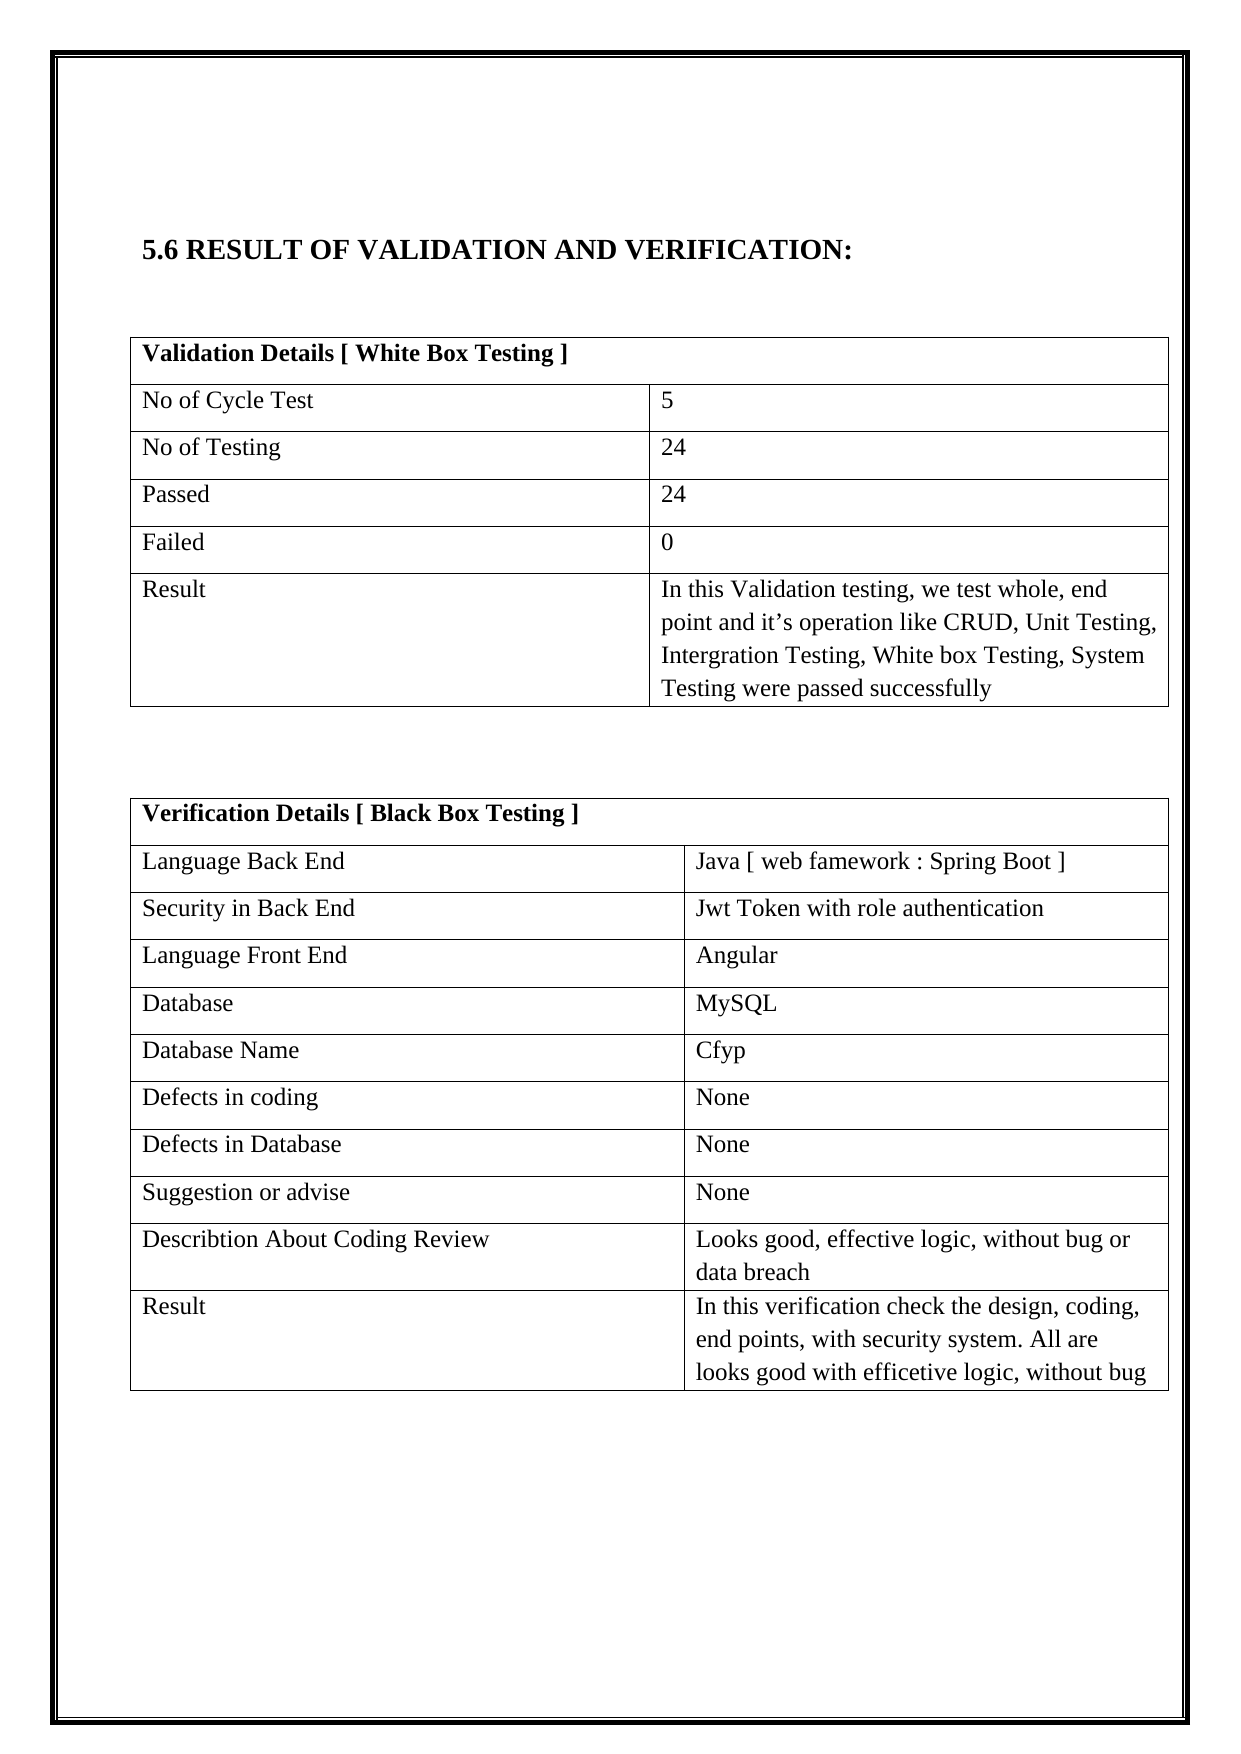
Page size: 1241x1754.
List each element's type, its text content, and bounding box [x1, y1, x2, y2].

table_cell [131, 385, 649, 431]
text 5.6 RESULT OF VALIDATION AND VERIFICATION: [142, 232, 1157, 266]
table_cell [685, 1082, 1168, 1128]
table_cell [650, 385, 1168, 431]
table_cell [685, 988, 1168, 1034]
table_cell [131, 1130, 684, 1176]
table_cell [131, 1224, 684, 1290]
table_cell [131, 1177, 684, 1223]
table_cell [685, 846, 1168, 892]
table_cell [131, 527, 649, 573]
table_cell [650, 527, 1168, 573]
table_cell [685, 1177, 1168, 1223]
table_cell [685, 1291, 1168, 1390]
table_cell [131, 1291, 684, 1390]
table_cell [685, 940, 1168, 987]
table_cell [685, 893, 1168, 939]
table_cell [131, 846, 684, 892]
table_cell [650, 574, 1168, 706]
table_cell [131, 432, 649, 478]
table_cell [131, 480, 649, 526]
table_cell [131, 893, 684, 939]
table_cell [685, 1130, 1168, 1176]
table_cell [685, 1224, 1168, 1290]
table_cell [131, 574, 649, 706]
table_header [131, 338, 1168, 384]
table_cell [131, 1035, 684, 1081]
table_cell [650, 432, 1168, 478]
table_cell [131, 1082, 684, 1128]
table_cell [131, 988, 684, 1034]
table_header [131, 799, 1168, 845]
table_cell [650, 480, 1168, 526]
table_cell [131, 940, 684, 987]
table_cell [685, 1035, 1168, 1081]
